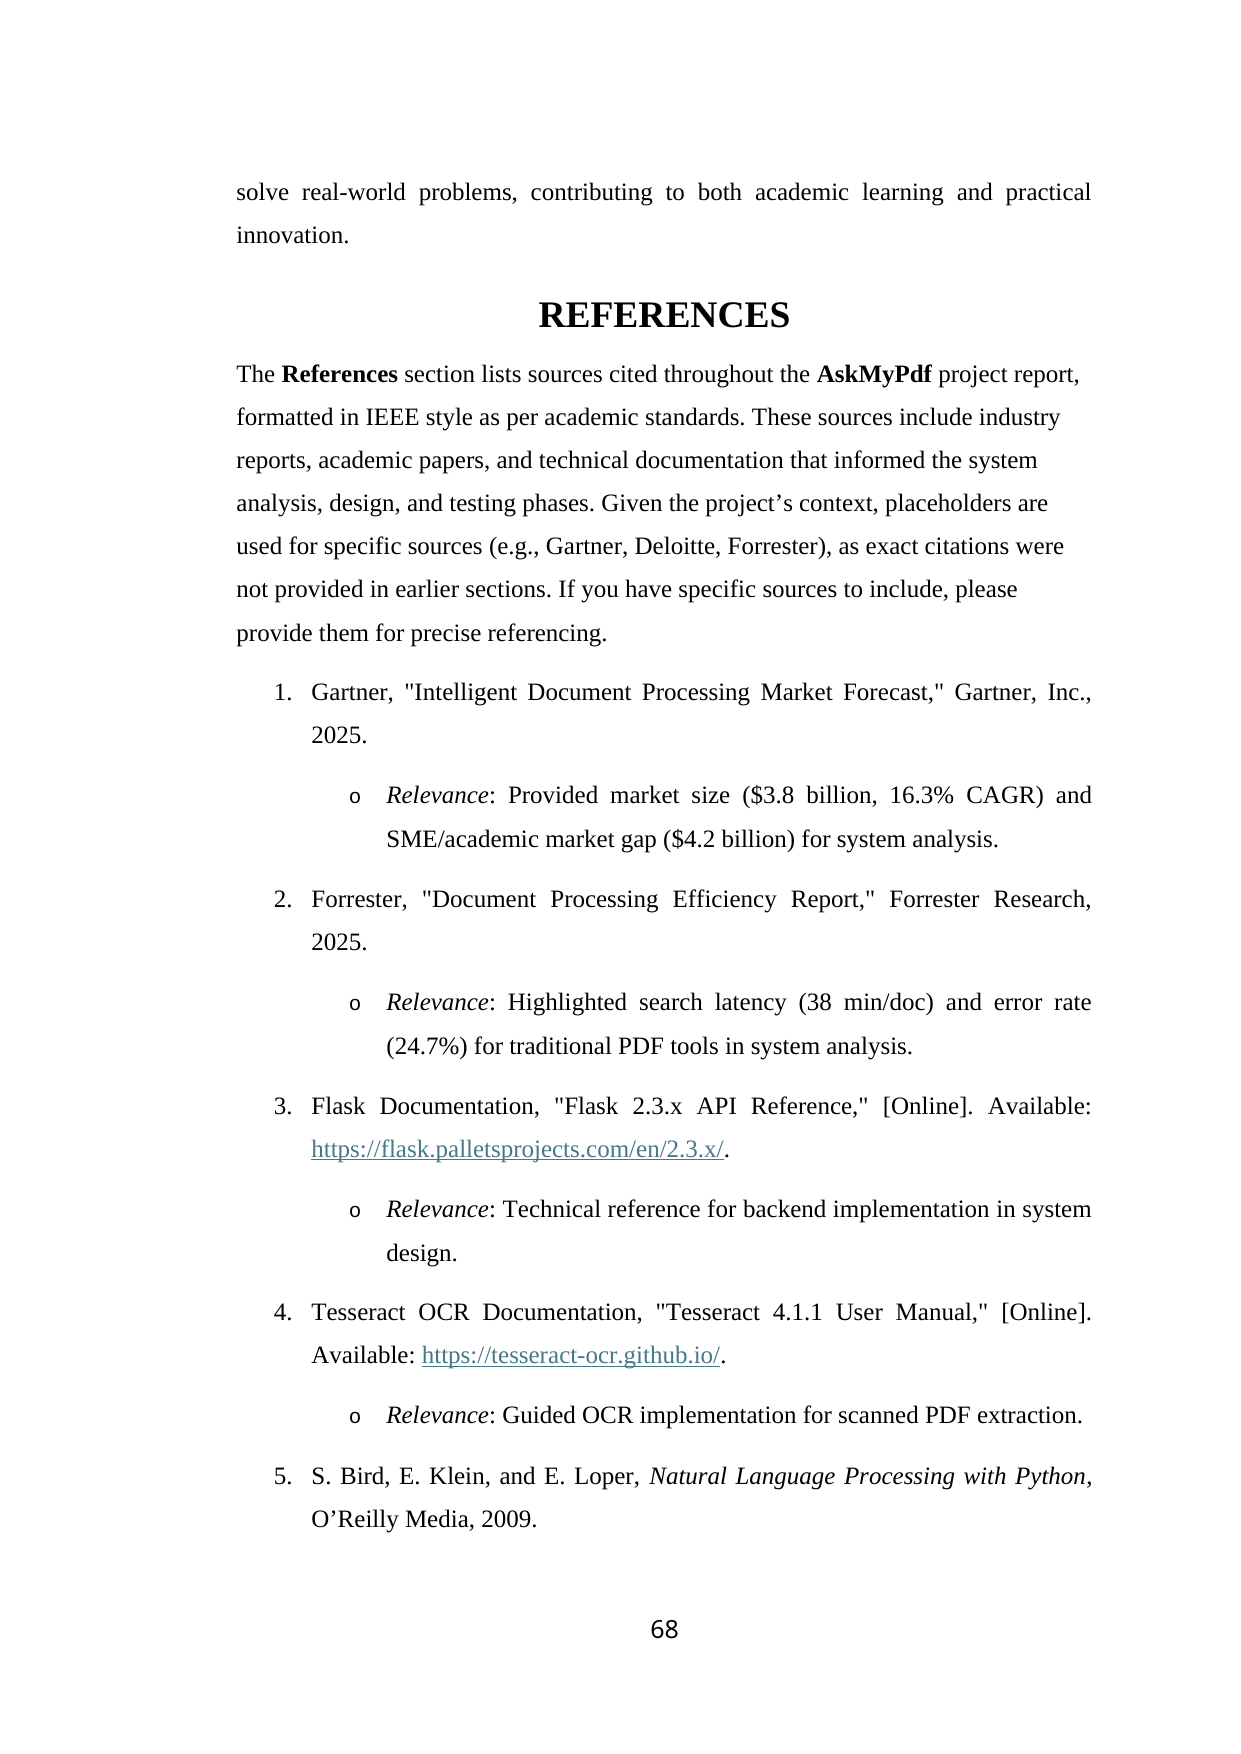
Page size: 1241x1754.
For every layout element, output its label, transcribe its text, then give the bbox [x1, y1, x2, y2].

text The References section lists sources cited throughout the AskMyPdf project report, formatted in IEEE style as per academic standards. These sources include industry reports, academic papers, and technical documentation that informed the system analysis, design, and testing phases. Given the project’s context, placeholders are used for specific sources (e.g., Gartner, Deloitte, Forrester), as exact citations were not provided in earlier sections. If you have specific sources to include, please provide them for precise referencing. [236, 359, 1092, 646]
list Tesseract OCR Documentation, "Tesseract 4.1.1 User Manual," [Online]. Available: https://tesseract-ocr.github.io/. [274, 1297, 1092, 1369]
list Relevance: Guided OCR implementation for scanned PDF extraction. [349, 1400, 1092, 1430]
text REFERENCES [236, 293, 1092, 336]
list S. Bird, E. Klein, and E. Loper, Natural Language Processing with Python, O’Reilly Media, 2009. [274, 1461, 1092, 1533]
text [236, 177, 1092, 249]
list Forrester, "Document Processing Efficiency Report," Forrester Research, 2025. [274, 884, 1092, 956]
list Gartner, "Intelligent Document Processing Market Forecast," Gartner, Inc., 2025. [274, 677, 1092, 749]
list Relevance: Highlighted search latency (38 min/doc) and error rate (24.7%) for traditional PDF tools in system analysis. [349, 987, 1092, 1060]
list Flask Documentation, "Flask 2.3.x API Reference," [Online]. Available: https://flask.palletsprojects.com/en/2.3.x/. [274, 1091, 1092, 1163]
list Relevance: Provided market size ($3.8 billion, 16.3% CAGR) and SME/academic market gap ($4.2 billion) for system analysis. [349, 780, 1092, 853]
list Relevance: Technical reference for backend implementation in system design. [349, 1194, 1092, 1266]
